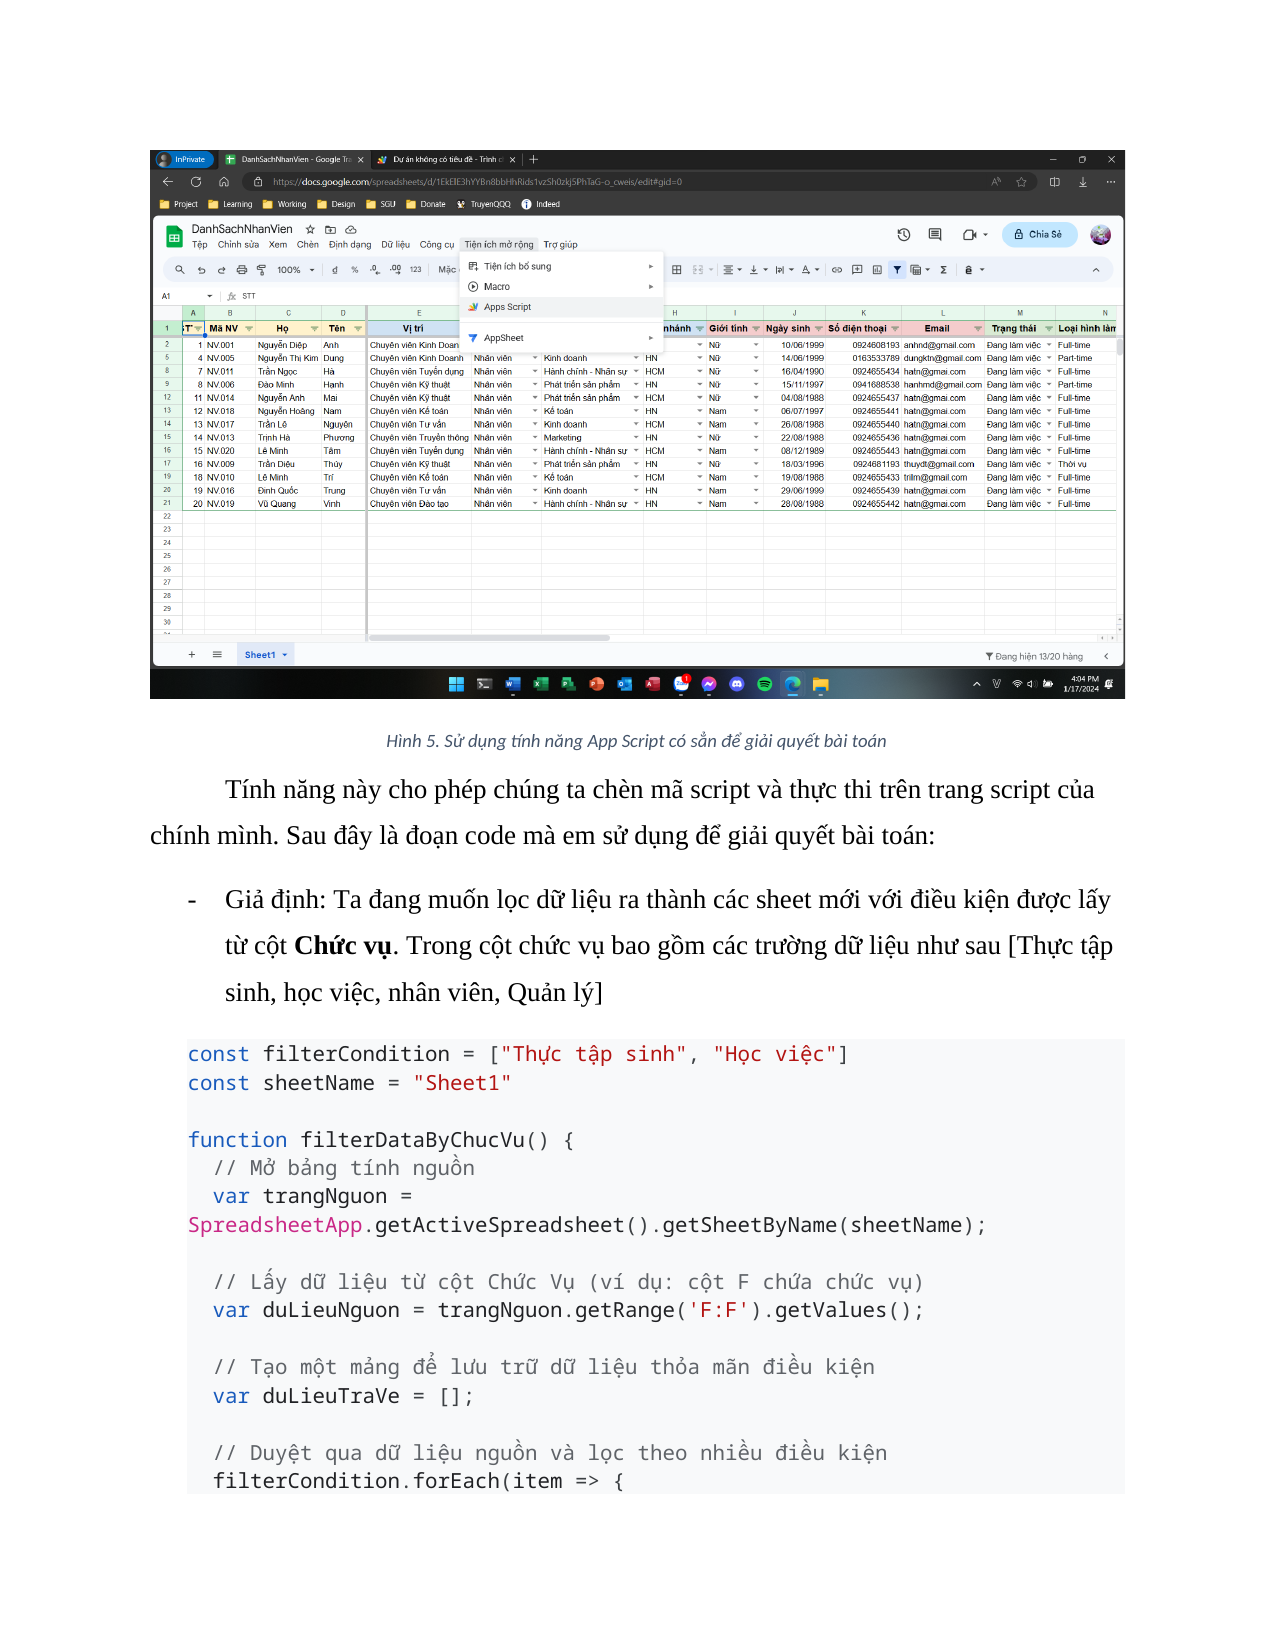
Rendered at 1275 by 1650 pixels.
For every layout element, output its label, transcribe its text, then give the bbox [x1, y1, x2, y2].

text var trangNguon = SpreadsheetApp.getActiveSpreadsheet().getSheetByName(sheetName); [187, 1182, 1125, 1238]
text // Duyệt qua dữ liệu nguồn và lọc theo nhiều điều kiện [187, 1438, 1125, 1466]
text function filterDataByChucVu() { [187, 1125, 1125, 1153]
text // Tạo một mảng để lưu trữ dữ liệu thỏa mãn điều kiện [187, 1352, 1125, 1381]
picture [150, 150, 1125, 699]
text const sheetName = "Sheet1" [187, 1068, 1125, 1096]
list Giả định: Ta đang muốn lọc dữ liệu ra thành các sheet mới với điều kiện được lấy từ cột Chức vụ. Trong cột chức vụ bao gồm các trường dữ liệu như sau [Thực tập sinh, học việc, nhân viên, Quản lý] [187, 883, 1125, 1007]
text var duLieuNguon = trangNguon.getRange('F:F').getValues(); [187, 1295, 1125, 1324]
text // Lấy dữ liệu từ cột Chức Vụ (ví dụ: cột F chứa chức vụ) [187, 1267, 1125, 1295]
text Tính năng này cho phép chúng ta chèn mã script và thực thi trên trang script của chính mình. Sau đây là đoạn code mà em sử dụng để giải quyết bài toán: [150, 773, 1125, 851]
text filterCondition.forEach(item => { [187, 1466, 1125, 1494]
text // Mở bảng tính nguồn [187, 1153, 1125, 1182]
text const filterCondition = ["Thực tập sinh", "Học việc"] [187, 1039, 1125, 1068]
text var duLieuTraVe = []; [187, 1381, 1125, 1409]
text Hình 5. Sử dụng tính năng App Script có sẳn để giải quyết bài toán [150, 729, 1125, 752]
